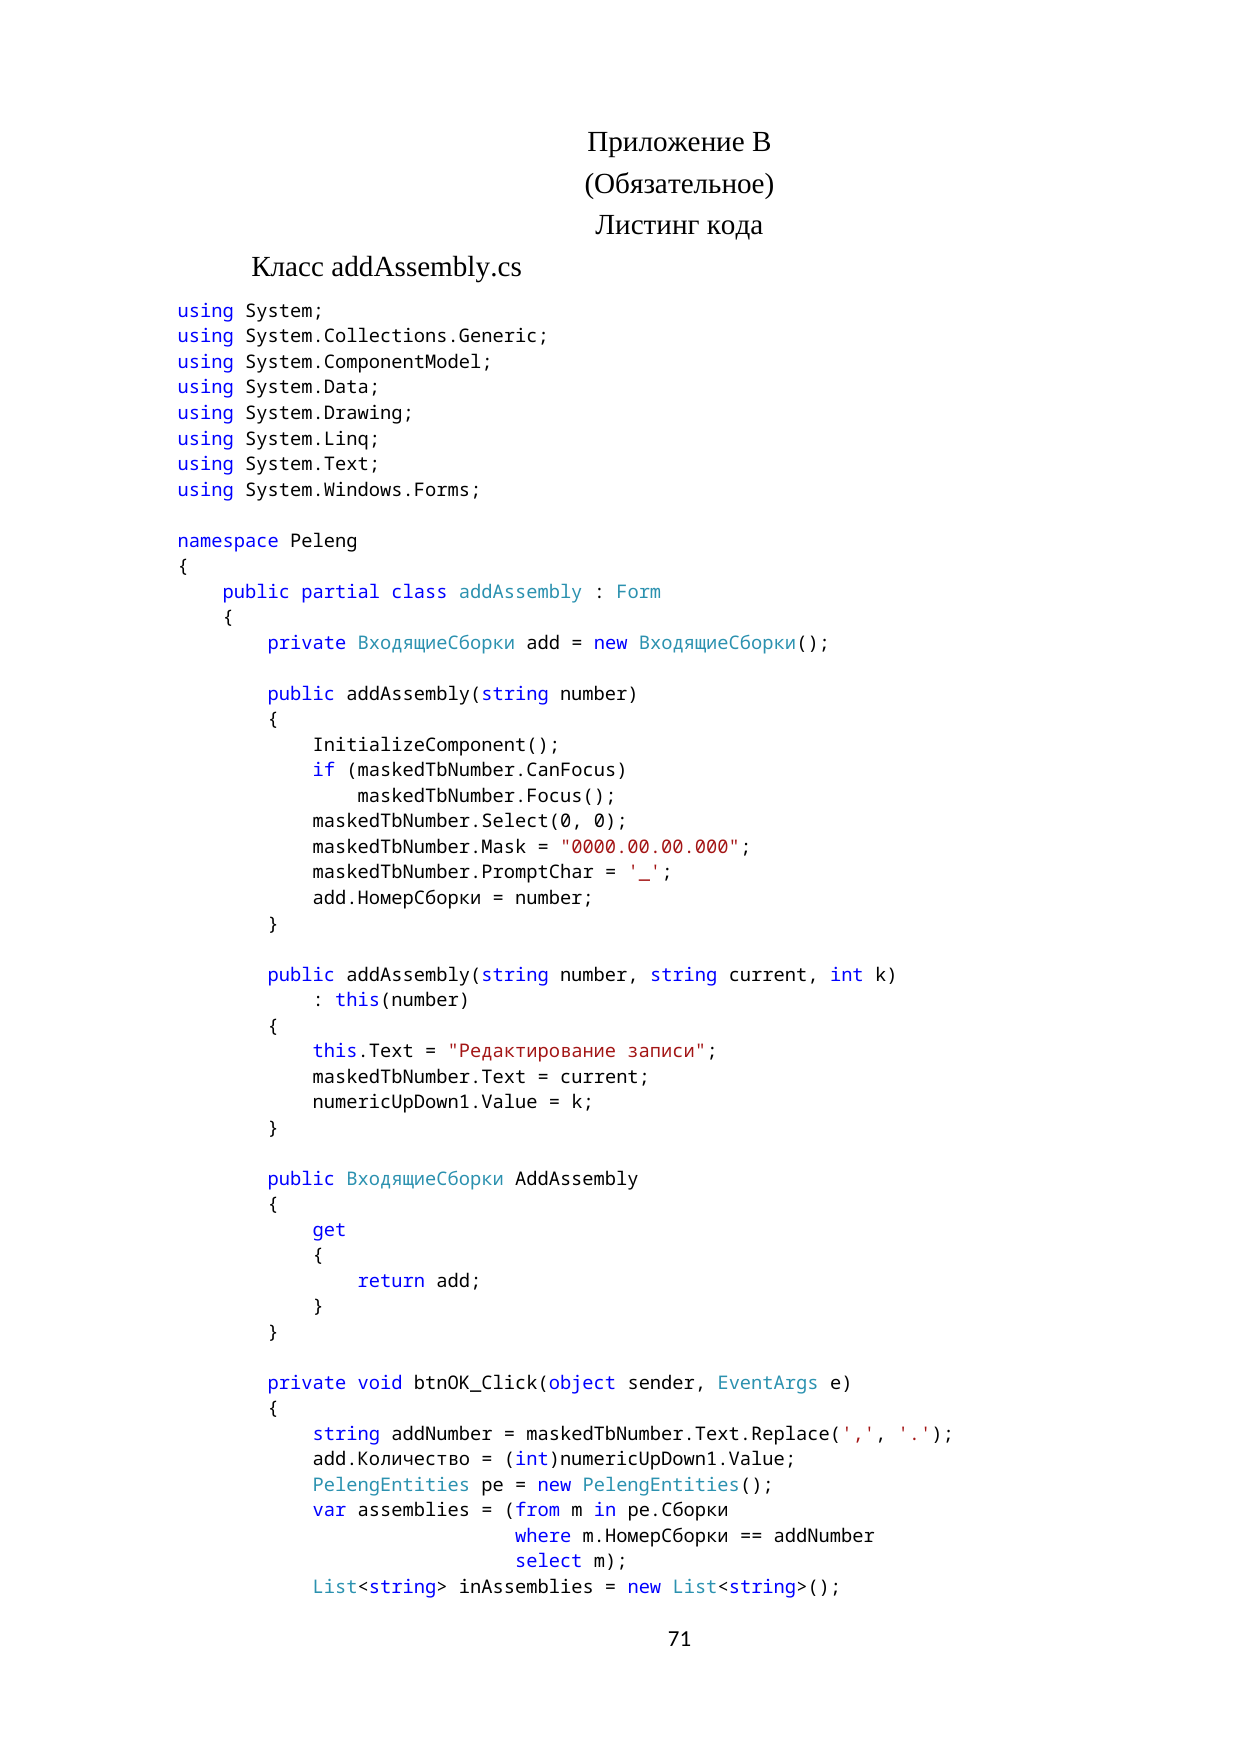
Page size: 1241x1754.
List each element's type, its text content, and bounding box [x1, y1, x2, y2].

text { [177, 706, 1181, 731]
text using System.Drawing; [177, 399, 1181, 425]
text } [177, 1293, 1181, 1318]
text namespace Peleng [177, 527, 1181, 552]
text public ВходящиеСборки AddAssembly [177, 1165, 1181, 1191]
text Класс addAssembly.cs [177, 243, 1181, 285]
text this.Text = "Редактирование записи"; [177, 1037, 1181, 1063]
text } [177, 910, 1181, 935]
text maskedTbNumber.Select(0, 0); [177, 808, 1181, 833]
text get [177, 1216, 1181, 1242]
text add.НомерСборки = number; [177, 884, 1181, 910]
text { [177, 603, 1181, 629]
text Листинг кода [177, 201, 1181, 243]
text { [177, 1242, 1181, 1267]
text maskedTbNumber.Focus(); [177, 782, 1181, 808]
text maskedTbNumber.Mask = "0000.00.00.000"; [177, 833, 1181, 859]
text (Обязательное) [177, 160, 1181, 201]
text if (maskedTbNumber.CanFocus) [177, 757, 1181, 782]
text add.Количество = (int)numericUpDown1.Value; [177, 1446, 1181, 1471]
text private ВходящиеСборки add = new ВходящиеСборки(); [177, 629, 1181, 654]
text { [177, 1395, 1181, 1420]
text where m.НомерСборки == addNumber [177, 1522, 1181, 1548]
text string addNumber = maskedTbNumber.Text.Replace(',', '.'); [177, 1420, 1181, 1446]
text numericUpDown1.Value = k; [177, 1088, 1181, 1114]
text using System.Text; [177, 450, 1181, 476]
text using System.ComponentModel; [177, 348, 1181, 374]
text select m); [177, 1548, 1181, 1573]
text using System.Data; [177, 374, 1181, 399]
text using System.Windows.Forms; [177, 476, 1181, 501]
text maskedTbNumber.Text = current; [177, 1063, 1181, 1088]
text { [177, 552, 1181, 578]
text using System; [177, 297, 1181, 323]
text public addAssembly(string number, string current, int k) [177, 961, 1181, 986]
text return add; [177, 1267, 1181, 1293]
text public partial class addAssembly : Form [177, 578, 1181, 603]
text using System.Collections.Generic; [177, 323, 1181, 348]
text { [177, 1012, 1181, 1037]
text InitializeComponent(); [177, 731, 1181, 757]
text { [177, 1191, 1181, 1216]
text : this(number) [177, 986, 1181, 1012]
text } [177, 1114, 1181, 1139]
text maskedTbNumber.PromptChar = '_'; [177, 859, 1181, 884]
text private void btnOK_Click(object sender, EventArgs e) [177, 1369, 1181, 1395]
text PelengEntities pe = new PelengEntities(); [177, 1471, 1181, 1497]
text } [177, 1318, 1181, 1344]
text public addAssembly(string number) [177, 680, 1181, 706]
text var assemblies = (from m in pe.Сборки [177, 1497, 1181, 1522]
text using System.Linq; [177, 425, 1181, 450]
text List<string> inAssemblies = new List<string>(); [177, 1573, 1181, 1599]
text Приложение В [177, 118, 1181, 160]
